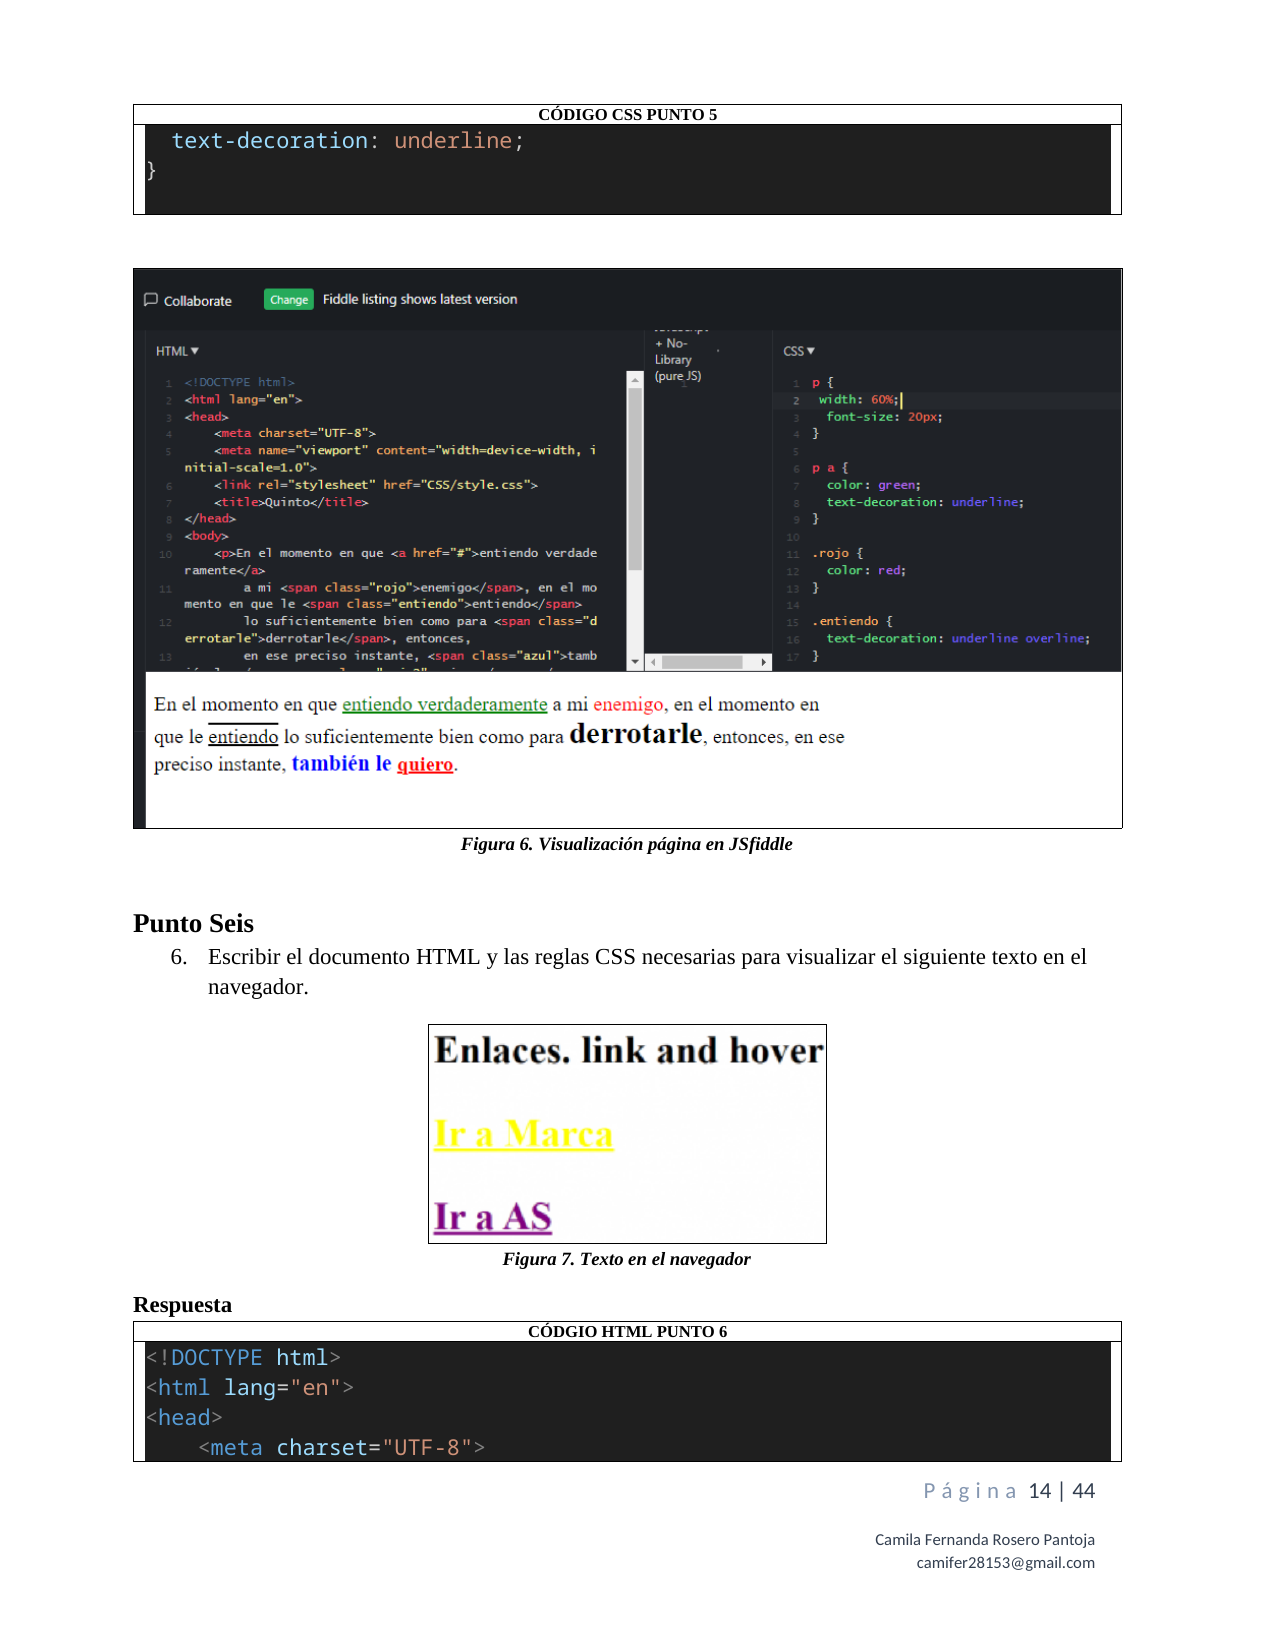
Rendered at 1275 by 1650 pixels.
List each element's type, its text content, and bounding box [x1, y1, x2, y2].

text Figura 7. Texto en el navegador [133, 1248, 1122, 1270]
table_header CÓDIGO CSS PUNTO 5 [134, 105, 1121, 124]
picture [134, 269, 1122, 828]
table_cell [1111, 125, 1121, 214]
list Escribir el documento HTML y las reglas CSS necesarias para visualizar el siguiente texto en el navegador. [170, 943, 1122, 999]
subtitle Respuesta [133, 1291, 1122, 1317]
subtitle Punto Seis [133, 907, 1122, 938]
text Figura 6. Visualización página en JSfiddle [133, 833, 1122, 854]
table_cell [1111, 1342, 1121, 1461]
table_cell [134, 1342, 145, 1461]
picture [429, 1025, 826, 1243]
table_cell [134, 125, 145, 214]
table_header CÓDGIO HTML PUNTO 6 [134, 1322, 1121, 1341]
